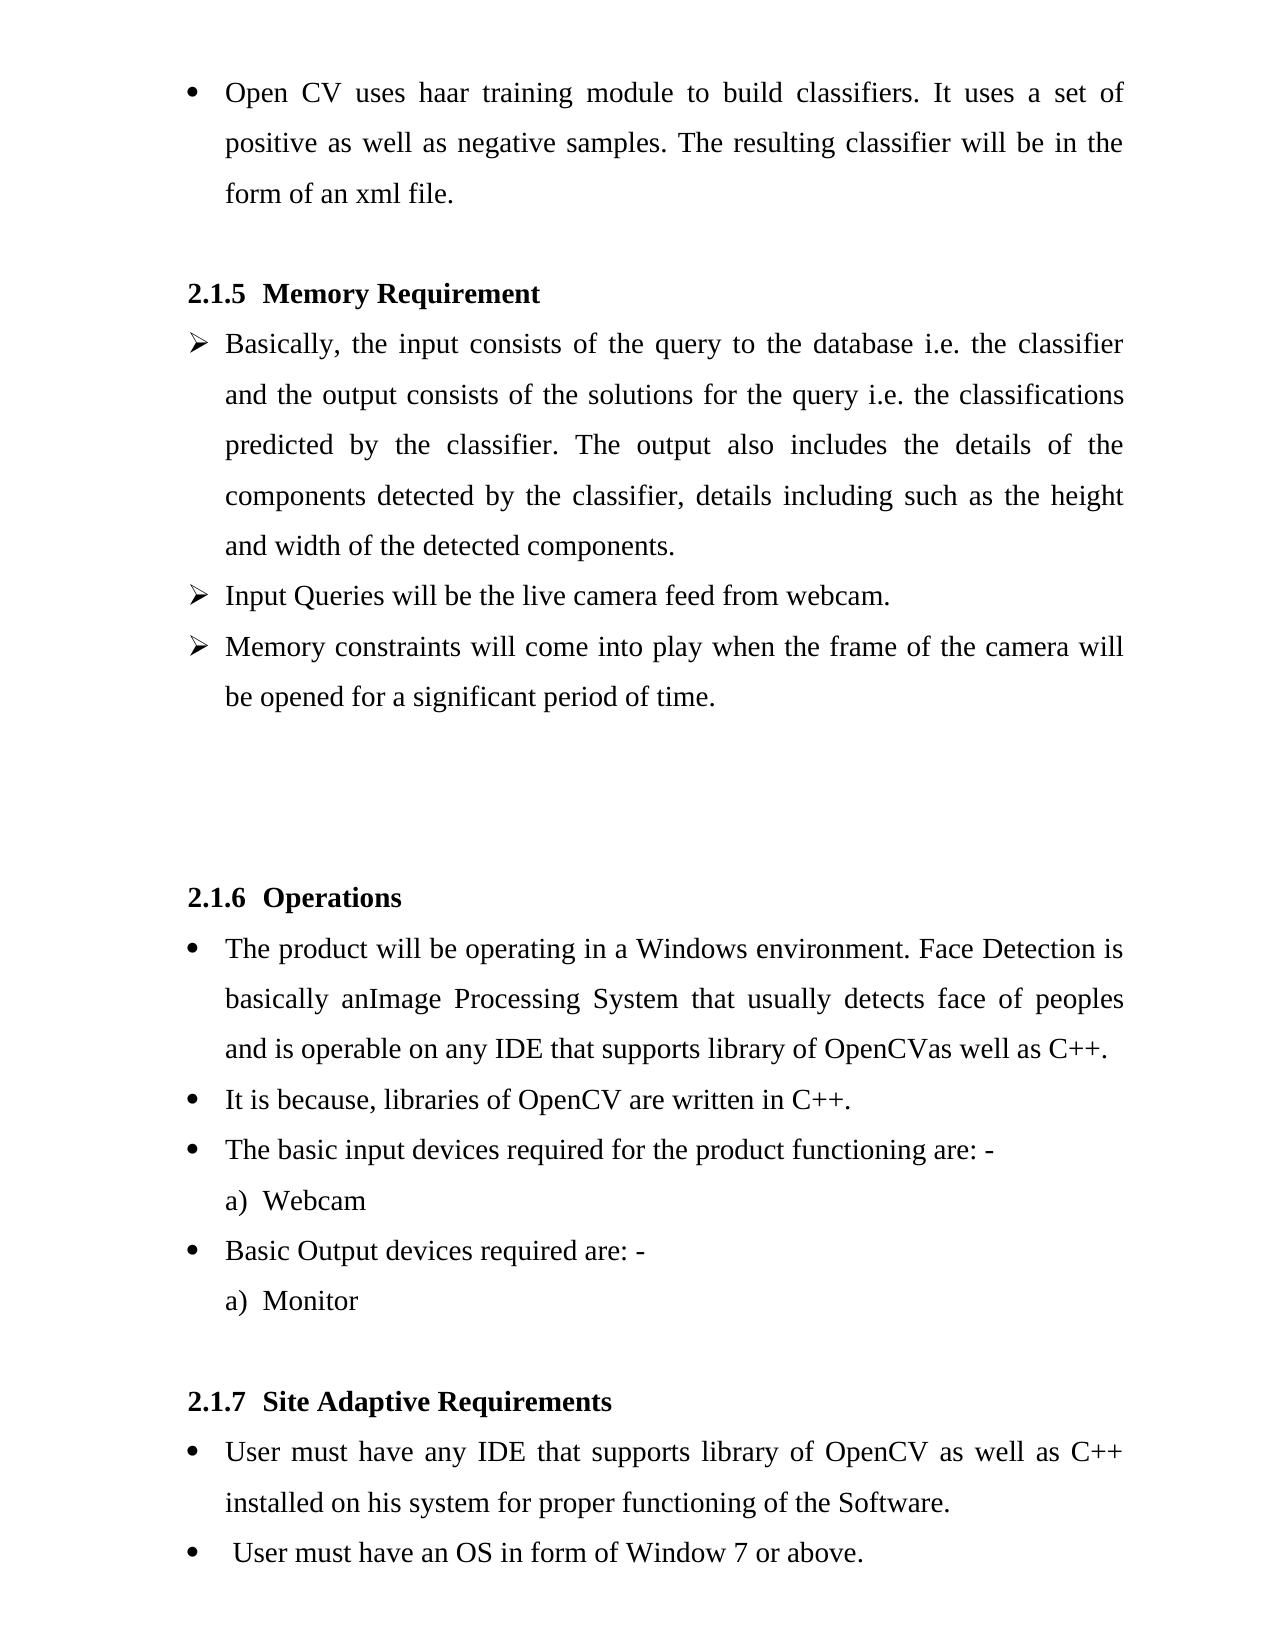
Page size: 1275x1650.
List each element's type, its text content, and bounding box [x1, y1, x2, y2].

list User must have an OS in form of Window 7 or above. [187, 1535, 1125, 1569]
list It is because, libraries of OpenCV are written in C++. [187, 1082, 1125, 1115]
list Basic Output devices required are: - [187, 1233, 1125, 1267]
list Memory constraints will come into play when the frame of the camera will be opened for a significant period of time. [187, 629, 1125, 713]
list Basically, the input consists of the query to the database i.e. the classifier and the output consists of the solutions for the query i.e. the classifications predicted by the classifier. The output also includes the details of the components detected by the classifier, details including such as the height and width of the detected components. [187, 327, 1125, 562]
list The product will be operating in a Windows environment. Face Detection is basically anImage Processing System that usually detects face of peoples and is operable on any IDE that supports library of OpenCVas well as C++. [187, 931, 1125, 1065]
list Site Adaptive Requirements [187, 1384, 1125, 1417]
list Monitor [225, 1283, 1125, 1317]
list Open CV uses haar training module to build classifiers. It uses a set of positive as well as negative samples. The resulting classifier will be in the form of an xml file. [187, 75, 1125, 209]
list Webcam [225, 1183, 1125, 1216]
list Input Queries will be the live camera feed from webcam. [187, 578, 1125, 612]
list Operations [187, 880, 1125, 914]
list Memory Requirement [187, 276, 1125, 310]
list User must have any IDE that supports library of OpenCV as well as C++ installed on his system for proper functioning of the Software. [187, 1434, 1125, 1518]
list The basic input devices required for the product functioning are: - [187, 1132, 1125, 1166]
